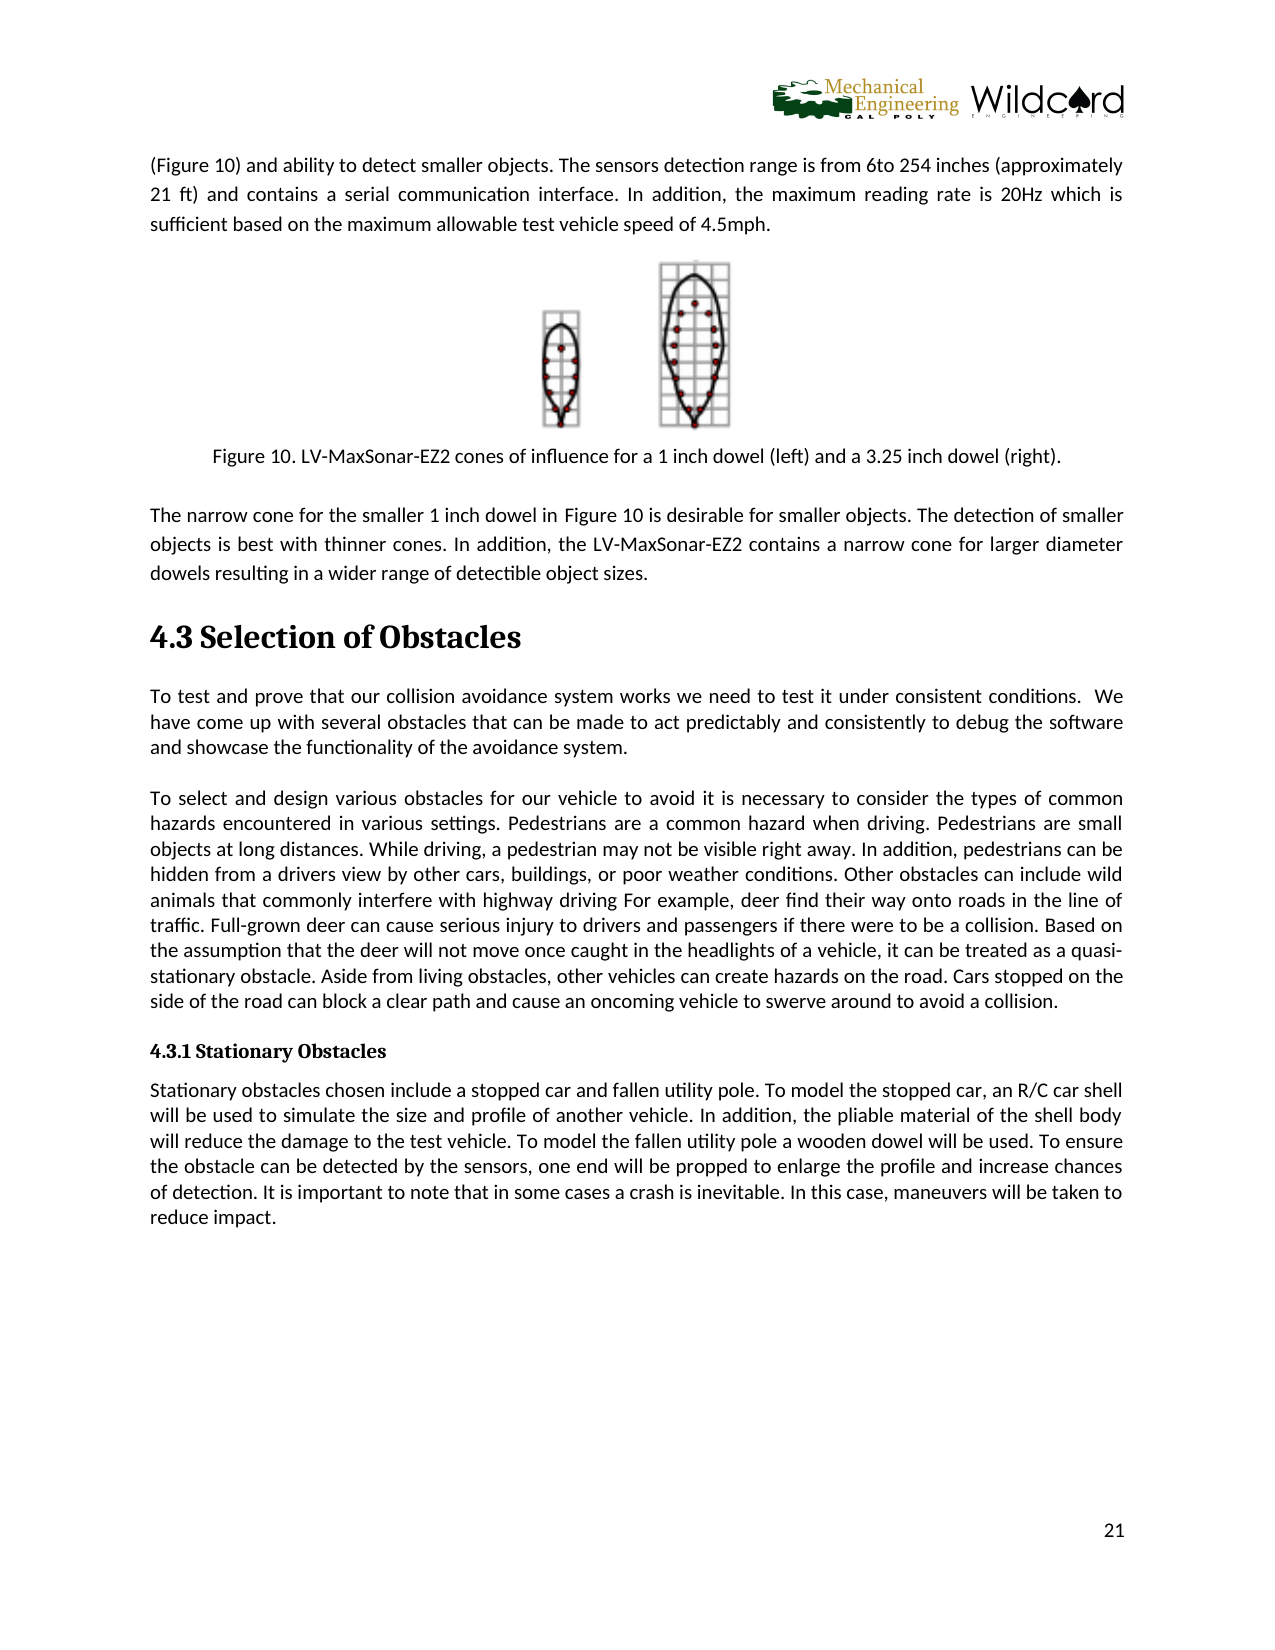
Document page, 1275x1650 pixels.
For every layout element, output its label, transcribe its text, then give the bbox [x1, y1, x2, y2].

text To select and design various obstacles for our vehicle to avoid it is necessary to consider the types of common hazards encountered in various settings. Pedestrians are a common hazard when driving. Pedestrians are small objects at long distances. While driving, a pedestrian may not be visible right away. In addition, pedestrians can be hidden from a drivers view by other cars, buildings, or poor weather conditions. Other obstacles can include wild animals that commonly interfere with highway driving For example, deer find their way onto roads in the line of traffic. Full-grown deer can cause serious injury to drivers and passengers if there were to be a collision. Based on the assumption that the deer will not move once caught in the headlights of a vehicle, it can be treated as a quasi-stationary obstacle. Aside from living obstacles, other vehicles can create hazards on the road. Cars stopped on the side of the road can block a clear path and cause an oncoming vehicle to swerve around to avoid a collision. [150, 785, 1125, 1014]
picture [531, 240, 744, 440]
text Stationary obstacles chosen include a stopped car and fallen utility pole. To model the stopped car, an R/C car shell will be used to simulate the size and profile of another vehicle. In addition, the pliable material of the shell body will reduce the damage to the test vehicle. To model the fallen utility pole a wooden dowel will be used. To ensure the obstacle can be detected by the sensors, one end will be propped to enlarge the profile and increase chances of detection. It is important to note that in some cases a crash is inevitable. In this case, maneuvers will be taken to reduce impact. [150, 1077, 1125, 1230]
picture [772, 75, 959, 120]
subtitle 4.3 Selection of Obstacles [150, 619, 1125, 657]
picture [968, 82, 1125, 120]
text To test and prove that our collision avoidance system works we need to test it under consistent conditions. We have come up with several obstacles that can be made to act predictably and consistently to debug the software and showcase the functionality of the avoidance system. [150, 683, 1125, 760]
subtitle 4.3.1 Stationary Obstacles [150, 1039, 1125, 1063]
text The narrow cone for the smaller 1 inch dowel in Figure 10 is desirable for smaller objects. The detection of smaller objects is best with thinner cones. In addition, the LV-MaxSonar-EZ2 contains a narrow cone for larger diameter dowels resulting in a wider range of detectible object sizes. [150, 502, 1125, 586]
